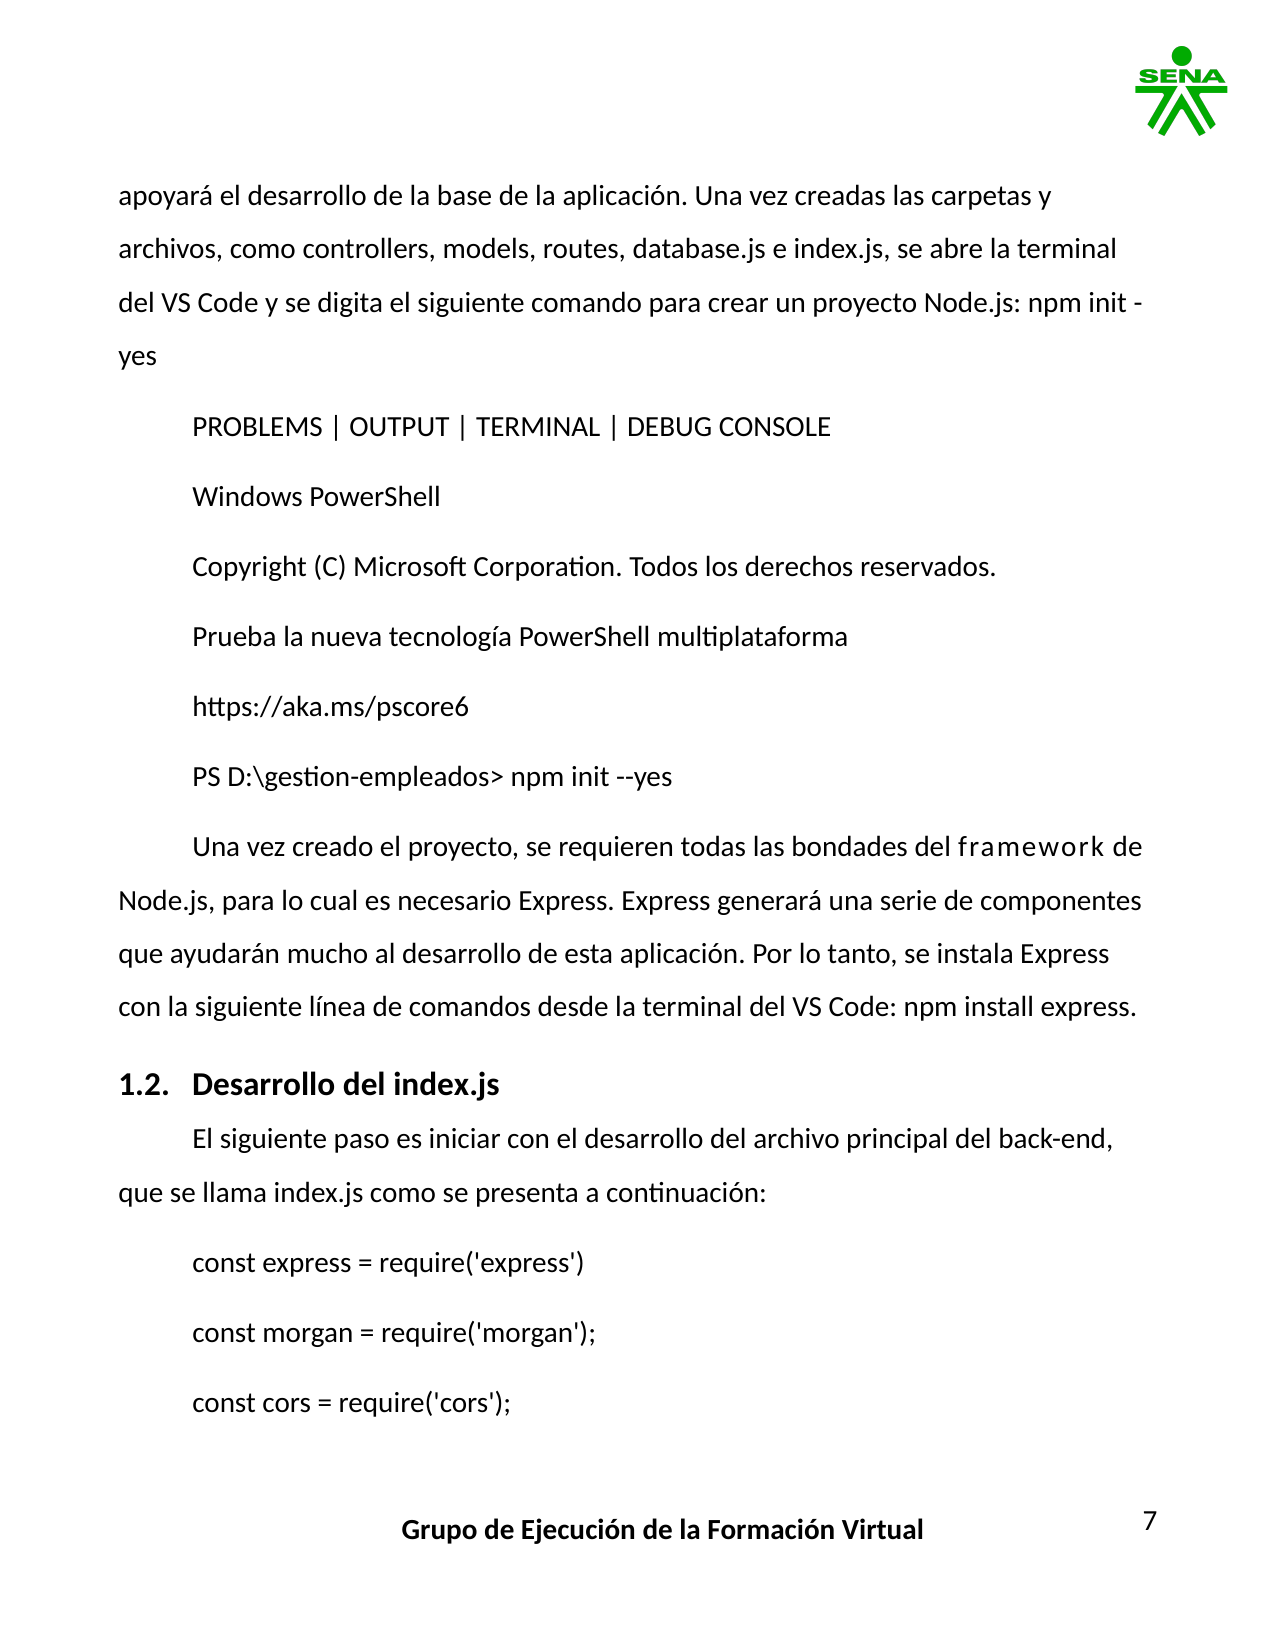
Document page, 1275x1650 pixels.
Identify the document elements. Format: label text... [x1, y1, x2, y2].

text Una vez creado el proyecto, se requieren todas las bondades del framework de Node.js, para lo cual es necesario Express. Express generará una serie de componentes que ayudarán mucho al desarrollo de esta aplicación. Por lo tanto, se instala Express con la siguiente línea de comandos desde la terminal del VS Code: npm install express. [118, 828, 1157, 1024]
text Prueba la nueva tecnología PowerShell multiplataforma [118, 618, 1157, 653]
text Windows PowerShell [118, 478, 1157, 513]
text PROBLEMS | OUTPUT | TERMINAL | DEBUG CONSOLE [118, 408, 1157, 443]
text PS D:\gestion-empleados> npm init --yes [118, 758, 1157, 794]
picture [1135, 46, 1228, 136]
text const morgan = require('morgan'); [118, 1314, 1157, 1349]
subtitle Desarrollo del index.js [118, 1063, 1157, 1103]
text const cors = require('cors'); [118, 1384, 1157, 1419]
text Copyright (C) Microsoft Corporation. Todos los derechos reservados. [118, 548, 1157, 583]
text https://aka.ms/pscore6 [118, 688, 1157, 724]
text const express = require('express') [118, 1244, 1157, 1279]
text El siguiente paso es iniciar con el desarrollo del archivo principal del back-end, que se llama index.js como se presenta a continuación: [118, 1120, 1157, 1209]
